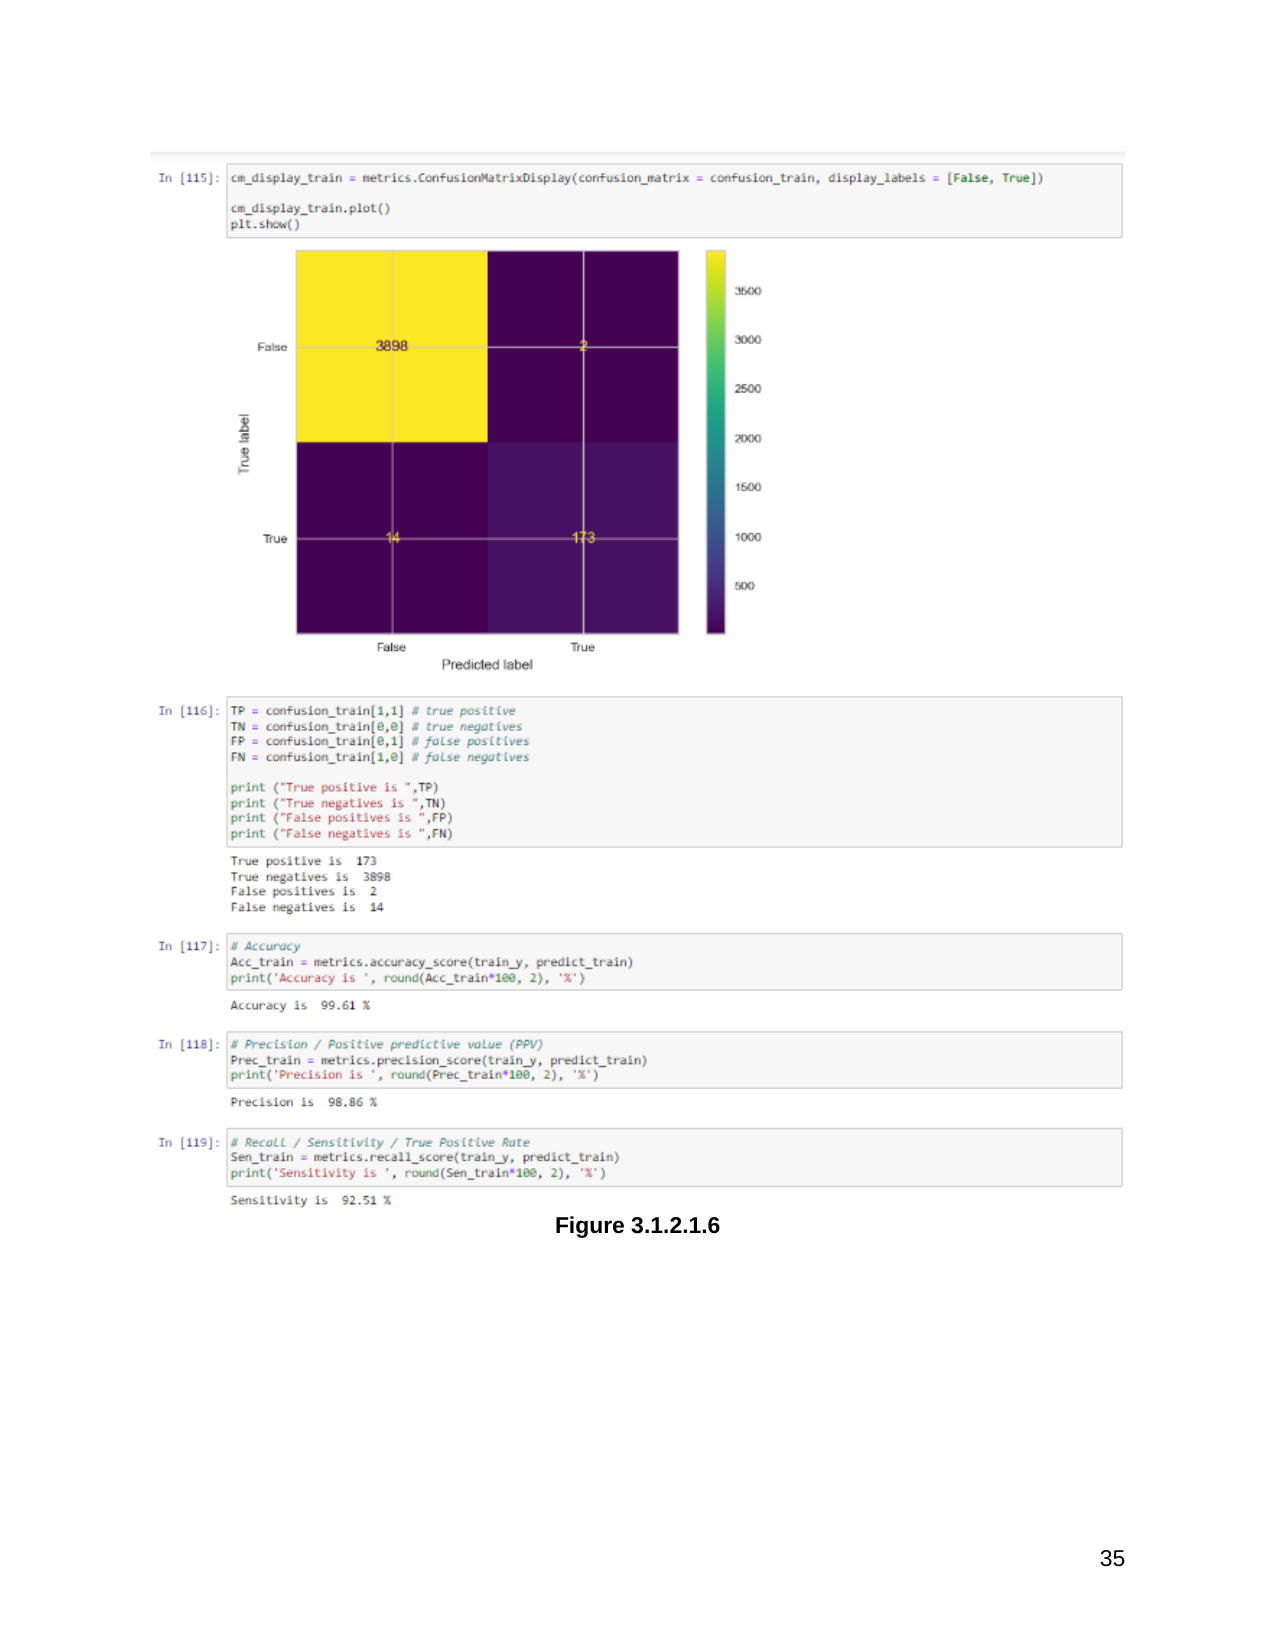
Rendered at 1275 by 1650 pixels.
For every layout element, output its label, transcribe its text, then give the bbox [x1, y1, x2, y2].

picture [150, 150, 1125, 1209]
text Figure 3.1.2.1.6 [150, 1212, 1125, 1238]
